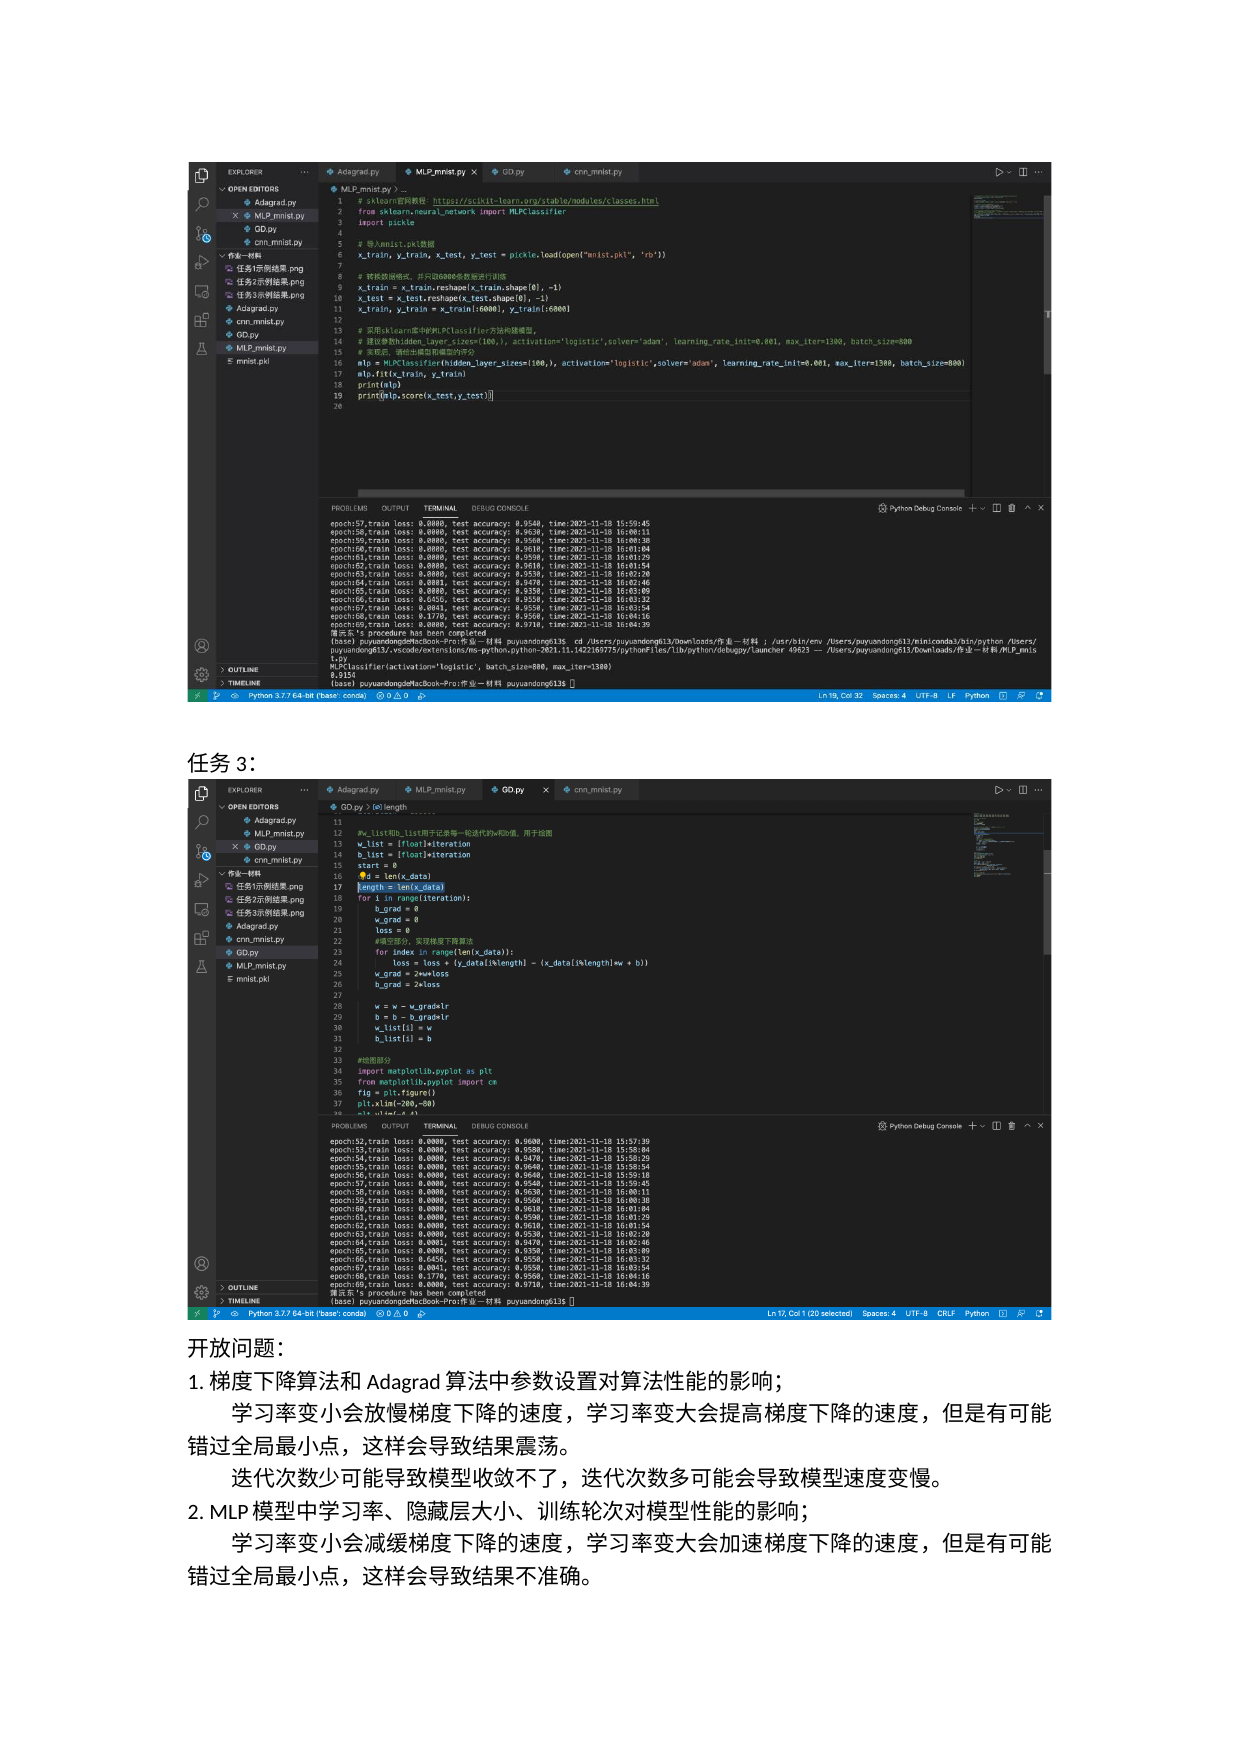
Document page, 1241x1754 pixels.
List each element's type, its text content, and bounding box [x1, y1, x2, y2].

list MLP模型中学习率、隐藏层大小、训练轮次对模型性能的影响； [187, 1494, 1053, 1527]
text 任务3： [187, 747, 1053, 779]
text 迭代次数少可能导致模型收敛不了，迭代次数多可能会导致模型速度变慢。 [187, 1462, 1053, 1494]
text 开放问题： [187, 1332, 1053, 1364]
picture [187, 779, 1052, 1320]
text 学习率变小会放慢梯度下降的速度，学习率变大会提高梯度下降的速度，但是有可能错过全局最小点，这样会导致结果震荡。 [187, 1397, 1053, 1462]
picture [187, 162, 1052, 702]
list 梯度下降算法和Adagrad算法中参数设置对算法性能的影响； [187, 1364, 1053, 1397]
text 学习率变小会减缓梯度下降的速度，学习率变大会加速梯度下降的速度，但是有可能错过全局最小点，这样会导致结果不准确。 [187, 1527, 1053, 1592]
